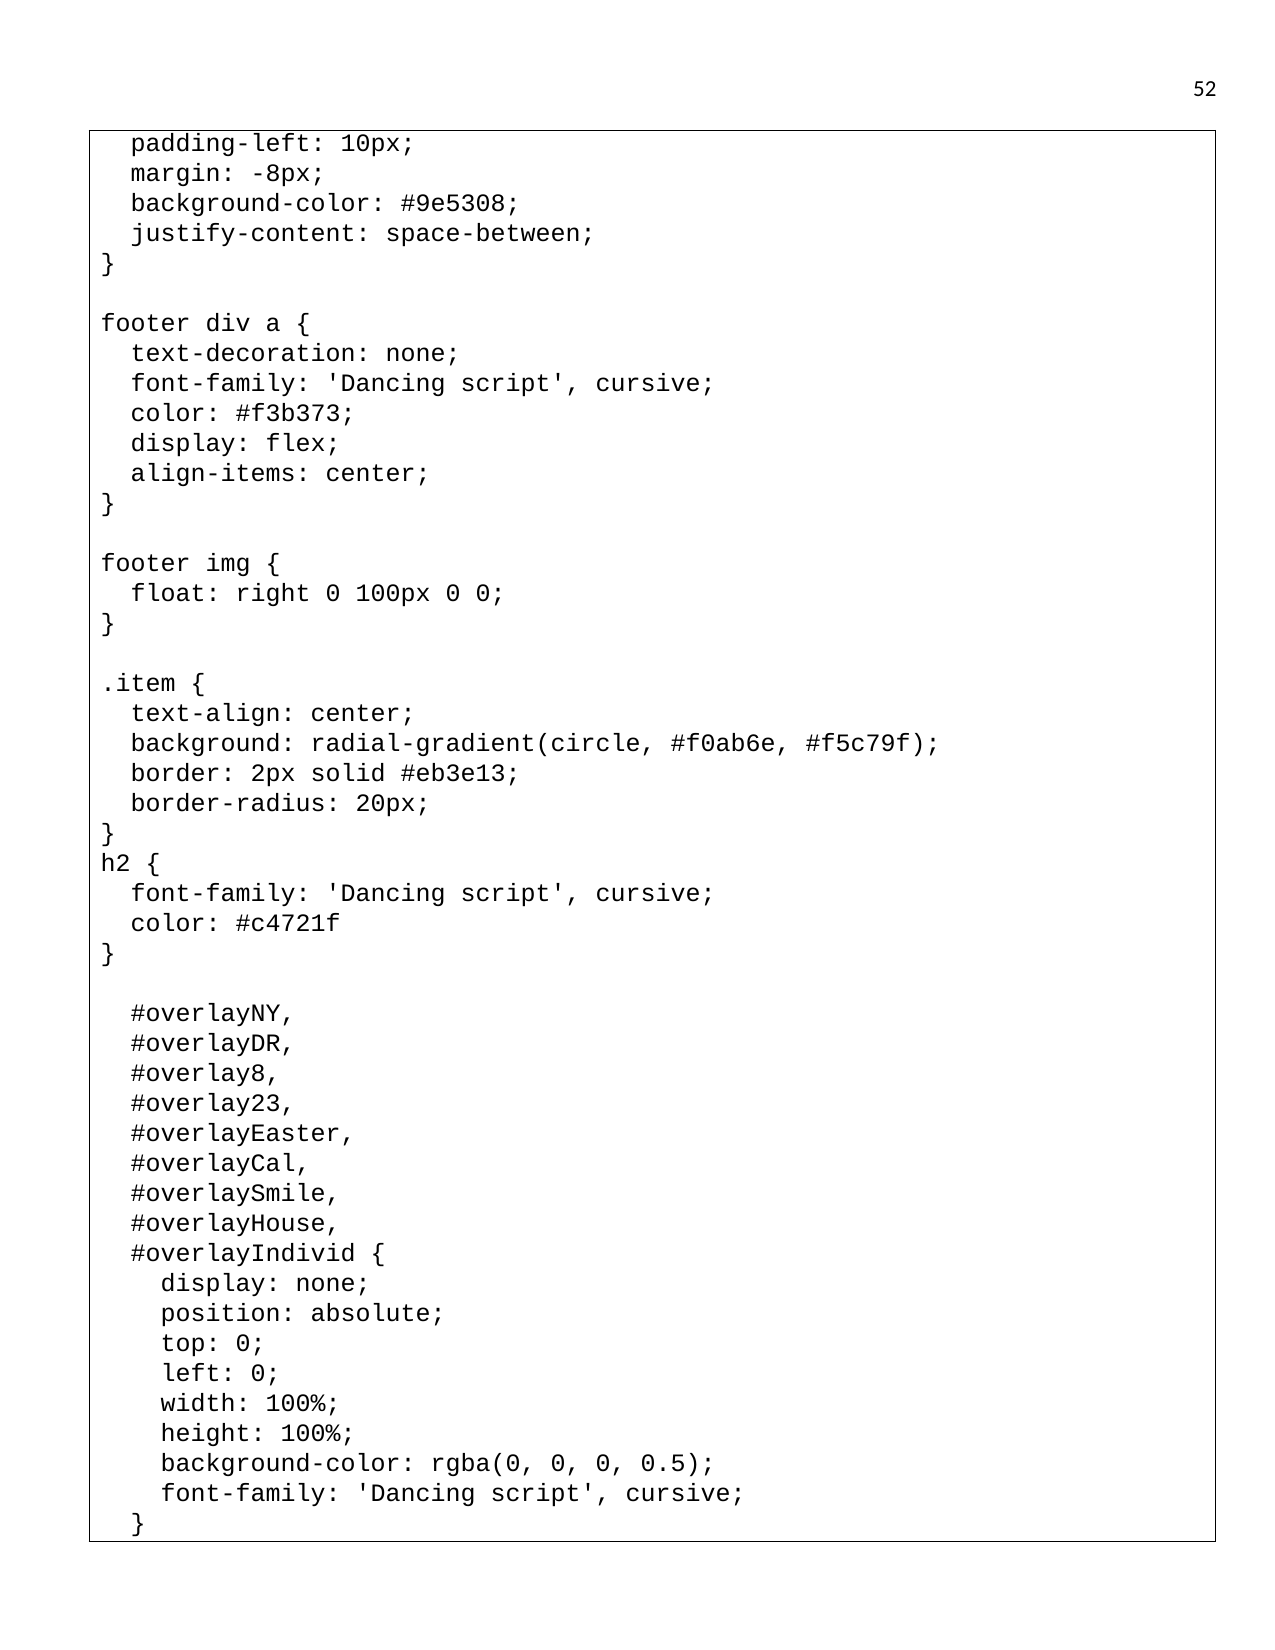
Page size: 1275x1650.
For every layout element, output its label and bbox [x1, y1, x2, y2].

table_header [90, 131, 1215, 1541]
